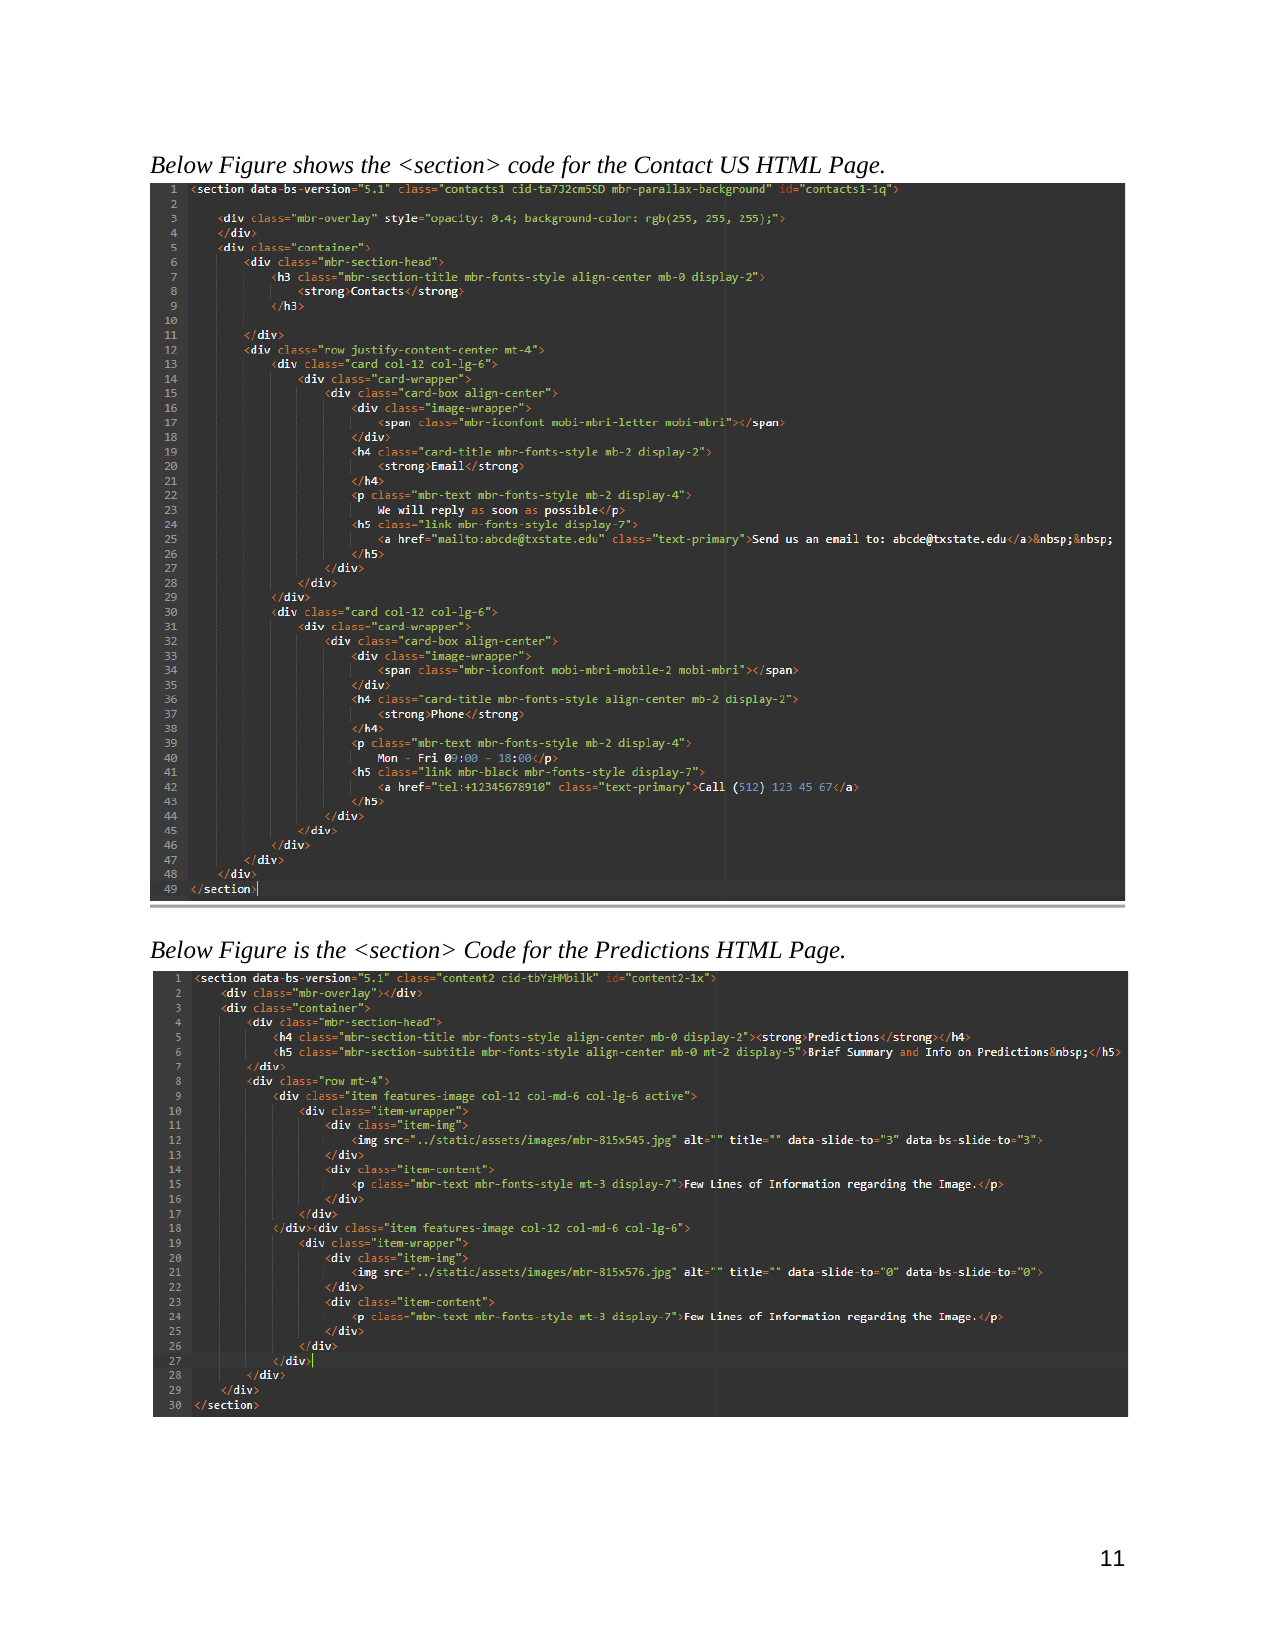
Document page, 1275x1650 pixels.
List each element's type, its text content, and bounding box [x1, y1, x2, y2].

picture [150, 183, 1125, 901]
text Below Figure shows the <section> code for the Contact US HTML Page. [150, 150, 1125, 179]
text Below Figure is the <section> Code for the Predictions HTML Page. [150, 935, 1125, 963]
picture [153, 971, 1129, 1417]
